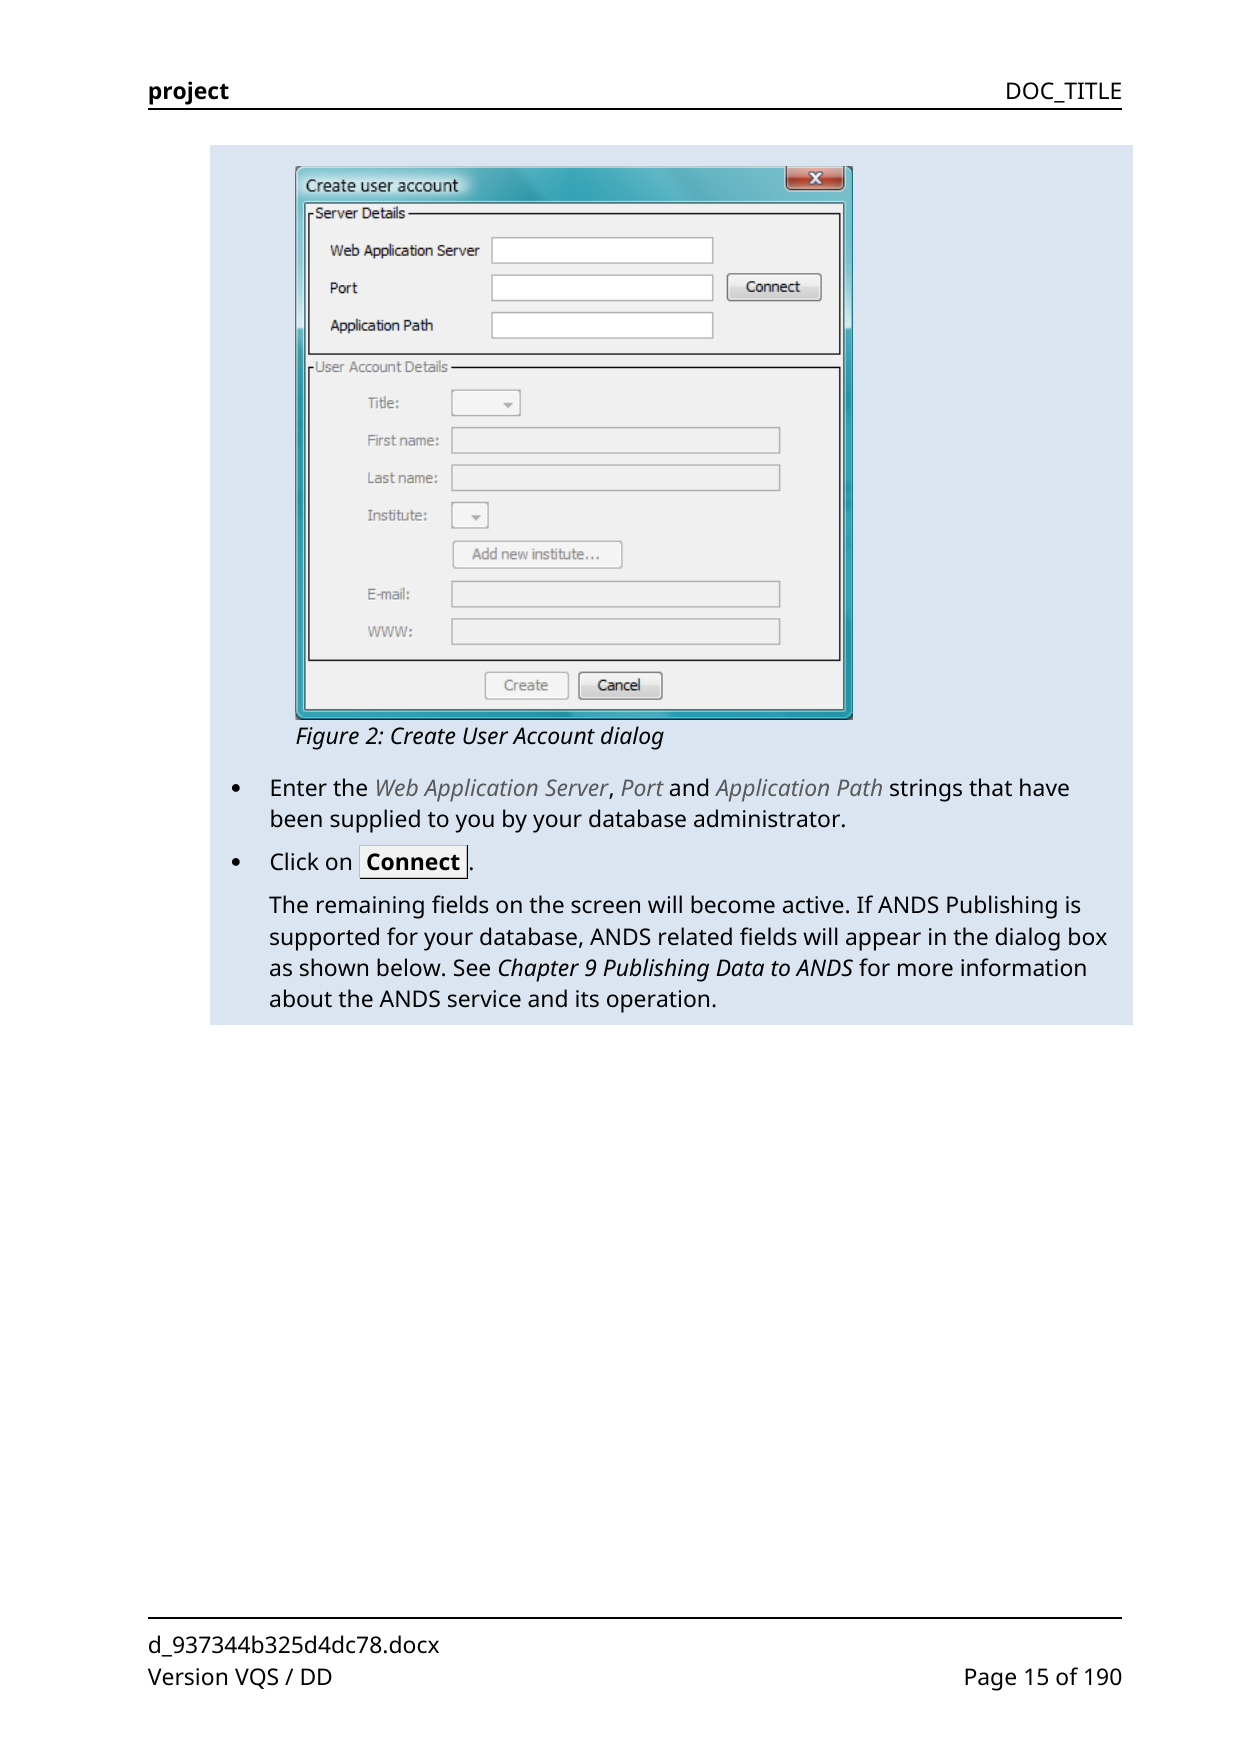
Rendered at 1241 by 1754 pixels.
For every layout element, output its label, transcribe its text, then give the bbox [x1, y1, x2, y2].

picture [295, 166, 853, 720]
table_header Start the Specchio Application on your local computer. (See the instructions specific to your computer – sections , or for Microsoft, Unix or Windows.) Select the Database and Create new user account menu items to display the following dialog box. Figure : Create User Account dialog Enter the Web Application Server, Port and Application Path strings that have been supplied to you by your database administrator. Click on Connect . The remaining fields on the screen will become active. If ANDS Publishing is supported for your database, ANDS related fields will appear in the dialog box as shown below. See Chapter for more information about the ANDS service and its operation. Figure : Create User Account dialog for ANDS users Select your Title and enter your First and Last Names. These will be used to identify the data which you upload to Specchio to other Specchio users. Select the name of your Institute from the dropdown list. If the name of your Institute is not present in the list, click on Add new institute… This will cause a small dialog box to appear. Enter your institute and department name and click Create . This will create an entry for your institute on the Specchio server. It is possible to create an empty institute name where both Institute and Department are blank. (Take care to enter these details correctly. There is no function to change or remove these names from the Specchio server. If there is a need to change or remove a name, you will need to request your database administrator to do it for you.) Enter your email address and a URL which other Specchio users can use to contact you and access information about you. The URL is an optional field. If your database supports ANDS Publishing and you already have an ANDS Party Identifier, set the checkbox and enter your ANDS Party Identifier in the following field. Take care when entering this field. You cannot change it once entered. If you do not have an ANDS Party Identifier, leave the checkbox unchecked and Specchio will create one for you. Click on Create . The dialog box will close. [210, 145, 1133, 1025]
